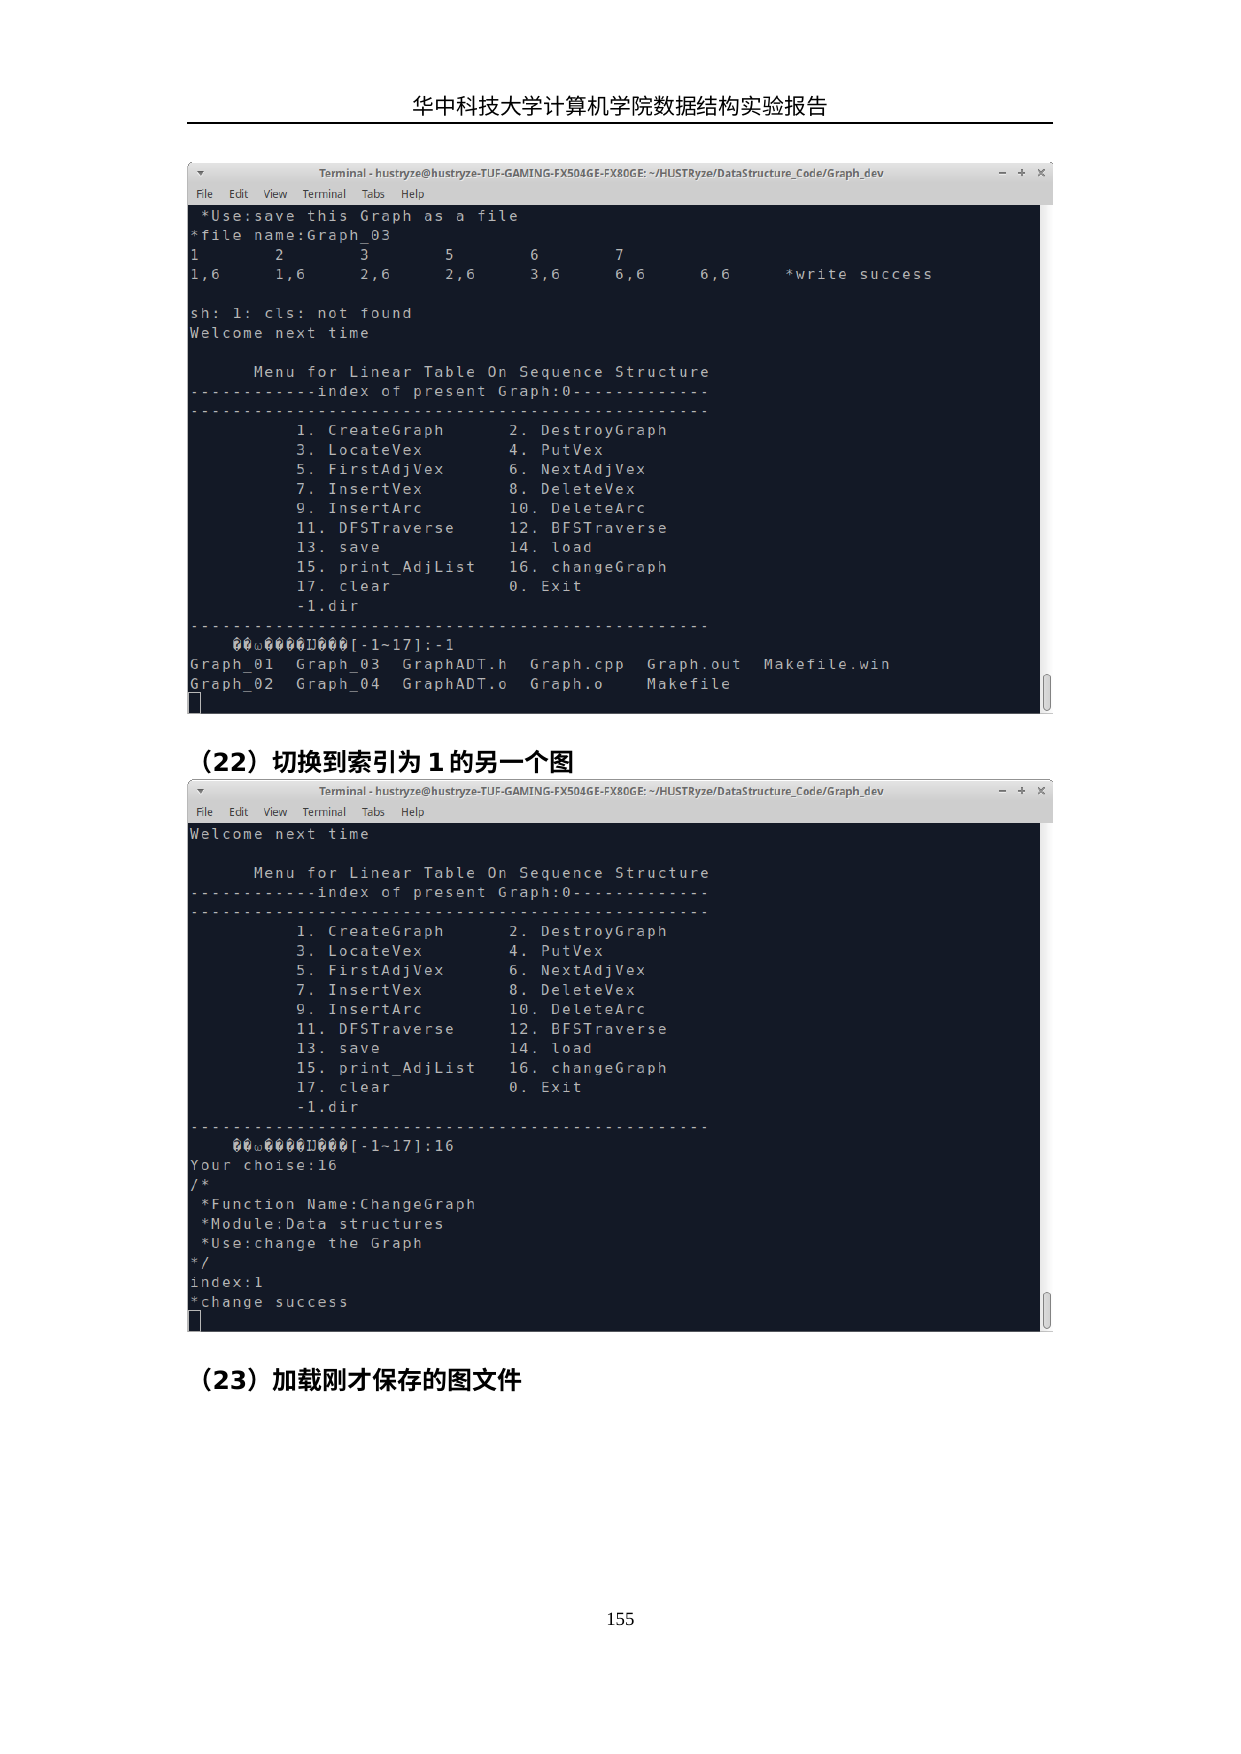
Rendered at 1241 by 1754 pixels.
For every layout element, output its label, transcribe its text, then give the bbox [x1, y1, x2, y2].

text （23）加载刚才保存的图文件 [187, 1364, 1053, 1397]
picture [187, 779, 1053, 1332]
text （22）切换到索引为1的另一个图 [187, 747, 1053, 779]
picture [187, 162, 1053, 714]
